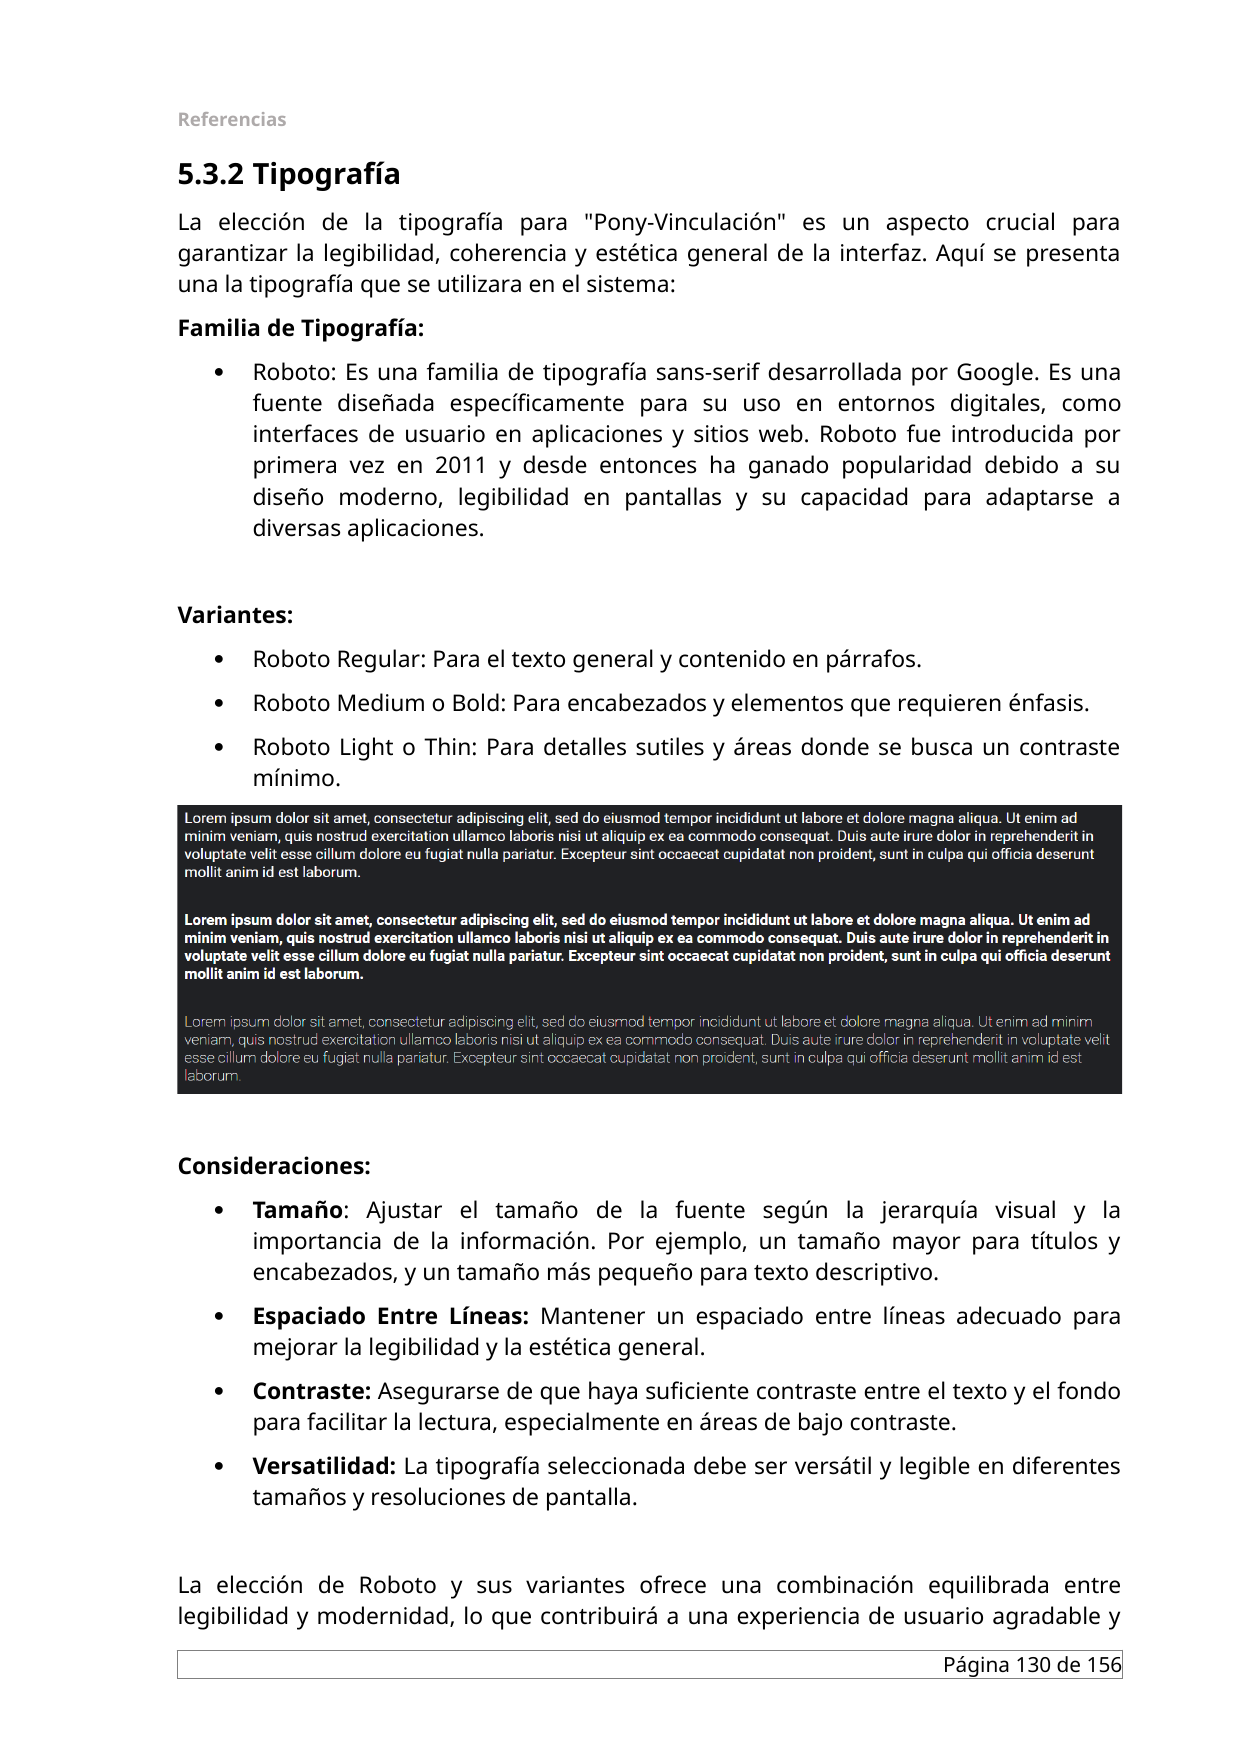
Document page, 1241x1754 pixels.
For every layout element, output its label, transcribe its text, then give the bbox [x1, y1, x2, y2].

text Variantes: [177, 599, 1122, 631]
list Espaciado Entre Líneas: Mantener un espaciado entre líneas adecuado para mejorar la legibilidad y la estética general. [215, 1300, 1122, 1363]
list Tamaño: Ajustar el tamaño de la fuente según la jerarquía visual y la importancia de la información. Por ejemplo, un tamaño mayor para títulos y encabezados, y un tamaño más pequeño para texto descriptivo. [215, 1194, 1122, 1288]
picture [177, 805, 1123, 1094]
list Contraste: Asegurarse de que haya suficiente contraste entre el texto y el fondo para facilitar la lectura, especialmente en áreas de bajo contraste. [215, 1375, 1122, 1438]
subtitle Tipografía [177, 153, 1122, 193]
list Roboto Regular: Para el texto general y contenido en párrafos. [215, 643, 1122, 674]
list Roboto Medium o Bold: Para encabezados y elementos que requieren énfasis. [215, 687, 1122, 718]
list Versatilidad: La tipografía seleccionada debe ser versátil y legible en diferentes tamaños y resoluciones de pantalla. [215, 1450, 1122, 1513]
text Familia de Tipografía: [177, 312, 1122, 343]
text Consideraciones: [177, 1150, 1122, 1181]
list Roboto: Es una familia de tipografía sans-serif desarrollada por Google. Es una fuente diseñada específicamente para su uso en entornos digitales, como interfaces de usuario en aplicaciones y sitios web. Roboto fue introducida por primera vez en 2011 y desde entonces ha ganado popularidad debido a su diseño moderno, legibilidad en pantallas y su capacidad para adaptarse a diversas aplicaciones. [215, 356, 1122, 543]
text La elección de la tipografía para "Pony-Vinculación" es un aspecto crucial para garantizar la legibilidad, coherencia y estética general de la interfaz. Aquí se presenta una la tipografía que se utilizara en el sistema: [177, 206, 1122, 299]
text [177, 1569, 1122, 1631]
list Roboto Light o Thin: Para detalles sutiles y áreas donde se busca un contraste mínimo. [215, 731, 1122, 793]
